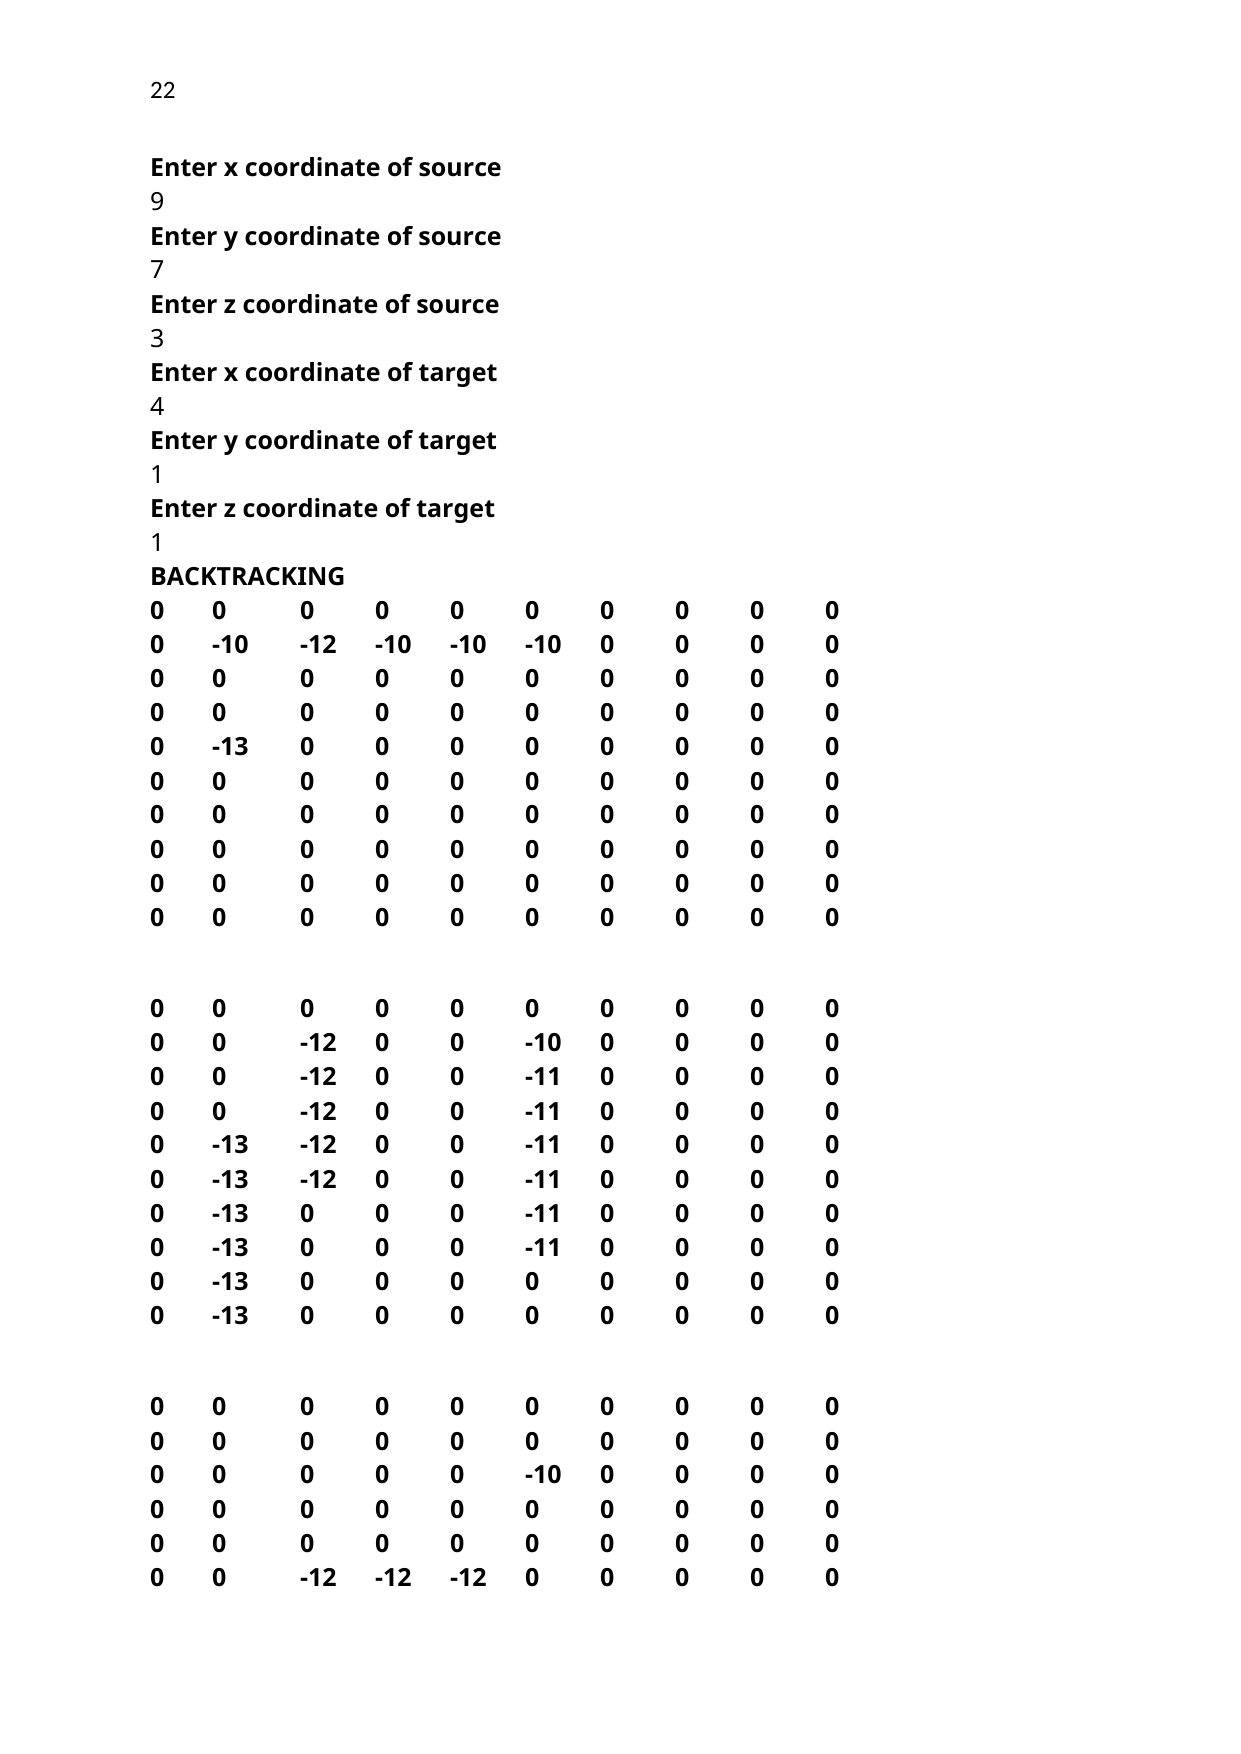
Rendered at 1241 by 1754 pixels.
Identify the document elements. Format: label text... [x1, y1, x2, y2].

text 0 -13 0 0 0 0 0 0 0 0 [150, 729, 1090, 763]
text Enter y coordinate of target [150, 422, 1090, 457]
text 0 0 0 0 0 0 0 0 0 0 [150, 661, 1090, 695]
text 0 0 0 0 0 0 0 0 0 0 [150, 865, 1090, 899]
text 0 0 0 0 0 0 0 0 0 0 [150, 797, 1090, 831]
text 0 0 0 0 0 0 0 0 0 0 [150, 1491, 1090, 1525]
text 7 [150, 252, 1090, 286]
text Enter y coordinate of source [150, 218, 1090, 252]
text BACKTRACKING [150, 559, 1090, 593]
text 0 0 0 0 0 0 0 0 0 0 [150, 1423, 1090, 1457]
text 0 0 -12 -12 -12 0 0 0 0 0 [150, 1559, 1090, 1593]
text 0 -13 0 0 0 -11 0 0 0 0 [150, 1195, 1090, 1229]
text 0 -13 0 0 0 0 0 0 0 0 [150, 1297, 1090, 1332]
text 0 0 0 0 0 0 0 0 0 0 [150, 1525, 1090, 1559]
text 0 0 0 0 0 0 0 0 0 0 [150, 991, 1090, 1025]
text Enter z coordinate of target [150, 491, 1090, 525]
text 0 0 -12 0 0 -10 0 0 0 0 [150, 1025, 1090, 1059]
text 0 0 0 0 0 -10 0 0 0 0 [150, 1457, 1090, 1491]
text Enter z coordinate of source [150, 286, 1090, 320]
text 1 [150, 457, 1090, 491]
text 0 -13 0 0 0 0 0 0 0 0 [150, 1263, 1090, 1297]
text 0 0 0 0 0 0 0 0 0 0 [150, 831, 1090, 865]
text 0 0 -12 0 0 -11 0 0 0 0 [150, 1059, 1090, 1093]
text 0 0 0 0 0 0 0 0 0 0 [150, 695, 1090, 729]
text Enter x coordinate of source [150, 150, 1090, 184]
text 0 0 -12 0 0 -11 0 0 0 0 [150, 1093, 1090, 1127]
text 0 -10 -12 -10 -10 -10 0 0 0 0 [150, 627, 1090, 661]
text 0 -13 0 0 0 -11 0 0 0 0 [150, 1229, 1090, 1263]
text 0 -13 -12 0 0 -11 0 0 0 0 [150, 1161, 1090, 1195]
text 0 0 0 0 0 0 0 0 0 0 [150, 763, 1090, 797]
text 4 [150, 388, 1090, 422]
text 1 [150, 525, 1090, 559]
text 9 [150, 184, 1090, 218]
text 0 0 0 0 0 0 0 0 0 0 [150, 1389, 1090, 1423]
text Enter x coordinate of target [150, 354, 1090, 388]
text 3 [150, 320, 1090, 354]
text 0 0 0 0 0 0 0 0 0 0 [150, 899, 1090, 933]
text 0 0 0 0 0 0 0 0 0 0 [150, 593, 1090, 627]
text 0 -13 -12 0 0 -11 0 0 0 0 [150, 1127, 1090, 1161]
